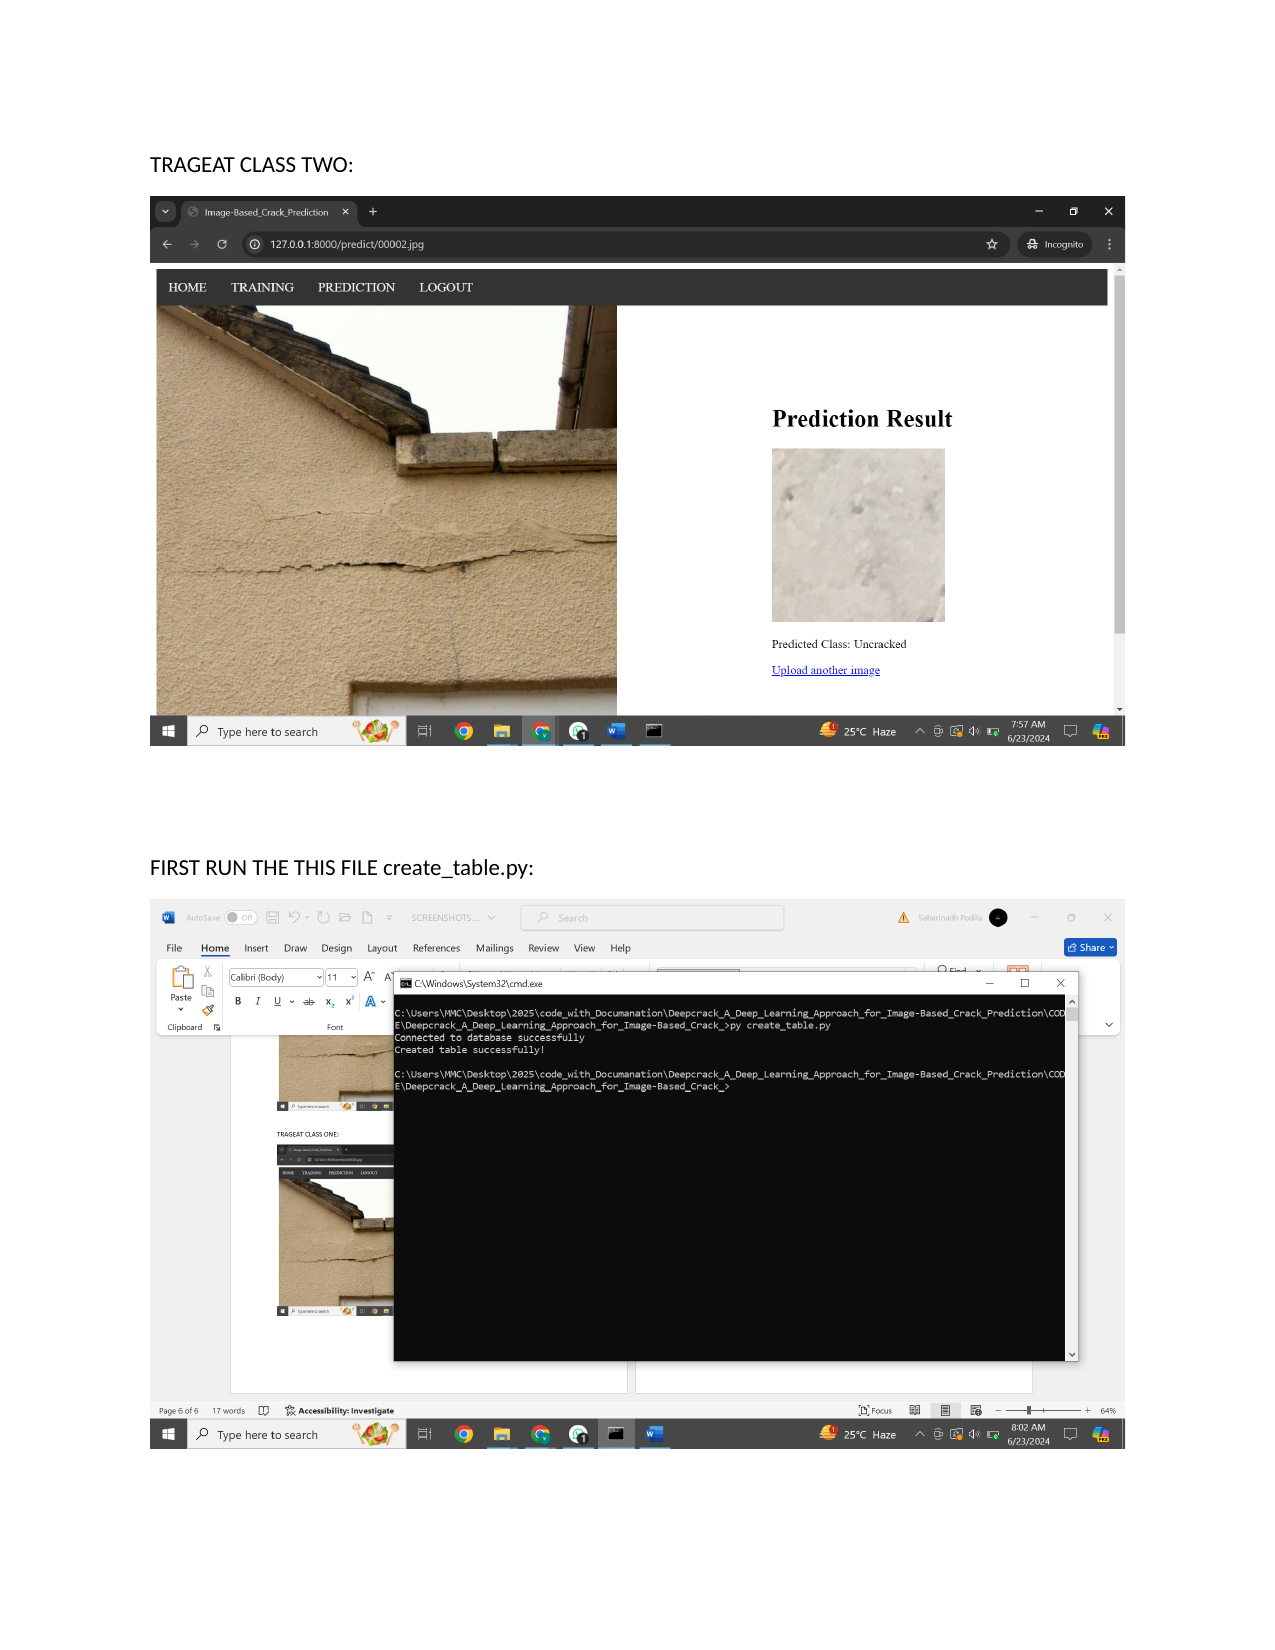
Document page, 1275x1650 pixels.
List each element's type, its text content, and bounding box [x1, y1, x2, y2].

picture [150, 196, 1125, 746]
picture [150, 899, 1125, 1449]
text FIRST RUN THE THIS FILE create_table.py: [150, 853, 1125, 881]
text TRAGEAT CLASS TWO: [150, 150, 1125, 178]
